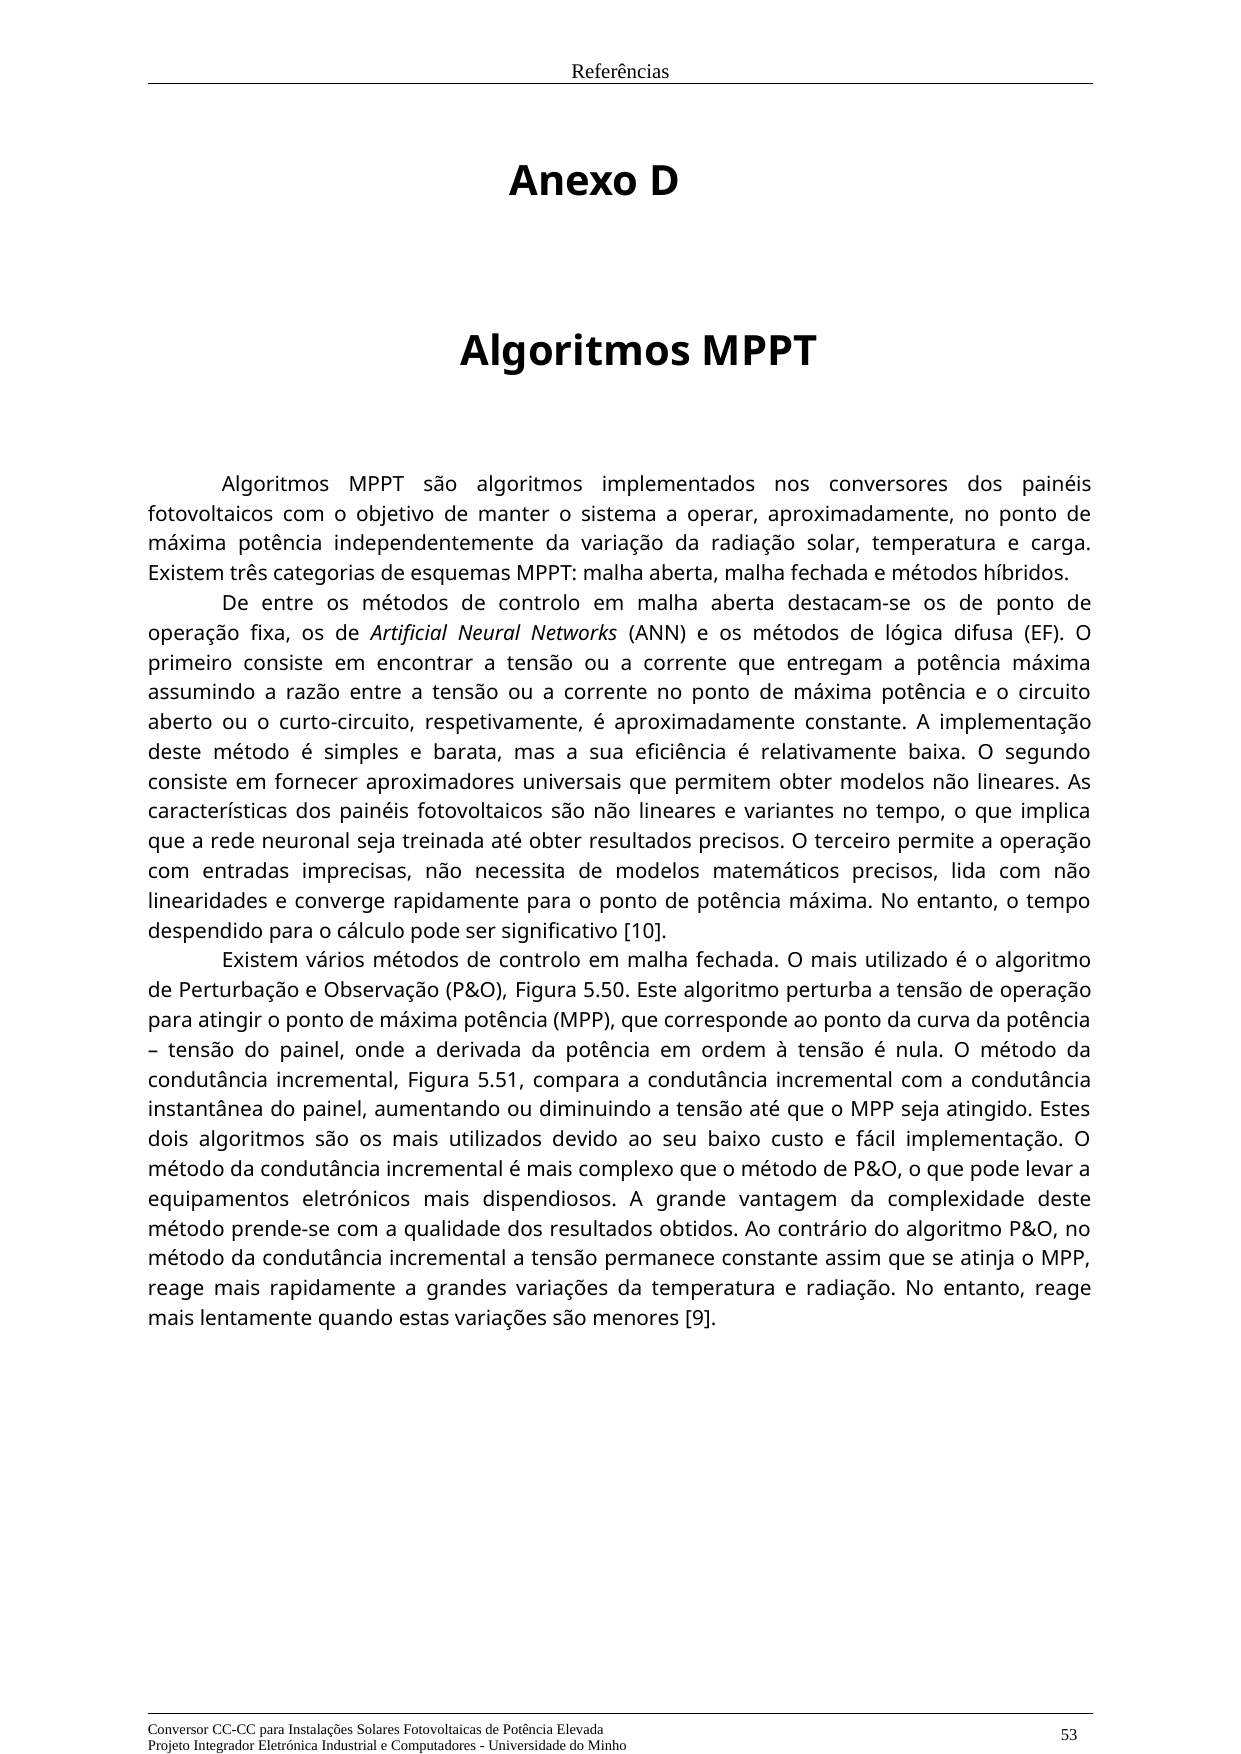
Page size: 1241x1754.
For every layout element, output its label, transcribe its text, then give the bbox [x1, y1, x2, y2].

text Algoritmos MPPT são algoritmos implementados nos conversores dos painéis fotovoltaicos com o objetivo de manter o sistema a operar, aproximadamente, no ponto de máxima potência independentemente da variação da radiação solar, temperatura e carga. Existem três categorias de esquemas MPPT: malha aberta, malha fechada e métodos híbridos. [148, 469, 1092, 587]
text De entre os métodos de controlo em malha aberta destacam-se os de ponto de operação fixa, os de Artificial Neural Networks (ANN) e os métodos de lógica difusa (EF). O primeiro consiste em encontrar a tensão ou a corrente que entregam a potência máxima assumindo a razão entre a tensão ou a corrente no ponto de máxima potência e o circuito aberto ou o curto-circuito, respetivamente, é aproximadamente constante. A implementação deste método é simples e barata, mas a sua eficiência é relativamente baixa. O segundo consiste em fornecer aproximadores universais que permitem obter modelos não lineares. As características dos painéis fotovoltaicos são não lineares e variantes no tempo, o que implica que a rede neuronal seja treinada até obter resultados precisos. O terceiro permite a operação com entradas imprecisas, não necessita de modelos matemáticos precisos, lida com não linearidades e converge rapidamente para o ponto de potência máxima. No entanto, o tempo despendido para o cálculo pode ser significativo [10]. [148, 588, 1092, 944]
list Algoritmos MPPT [148, 151, 1092, 378]
